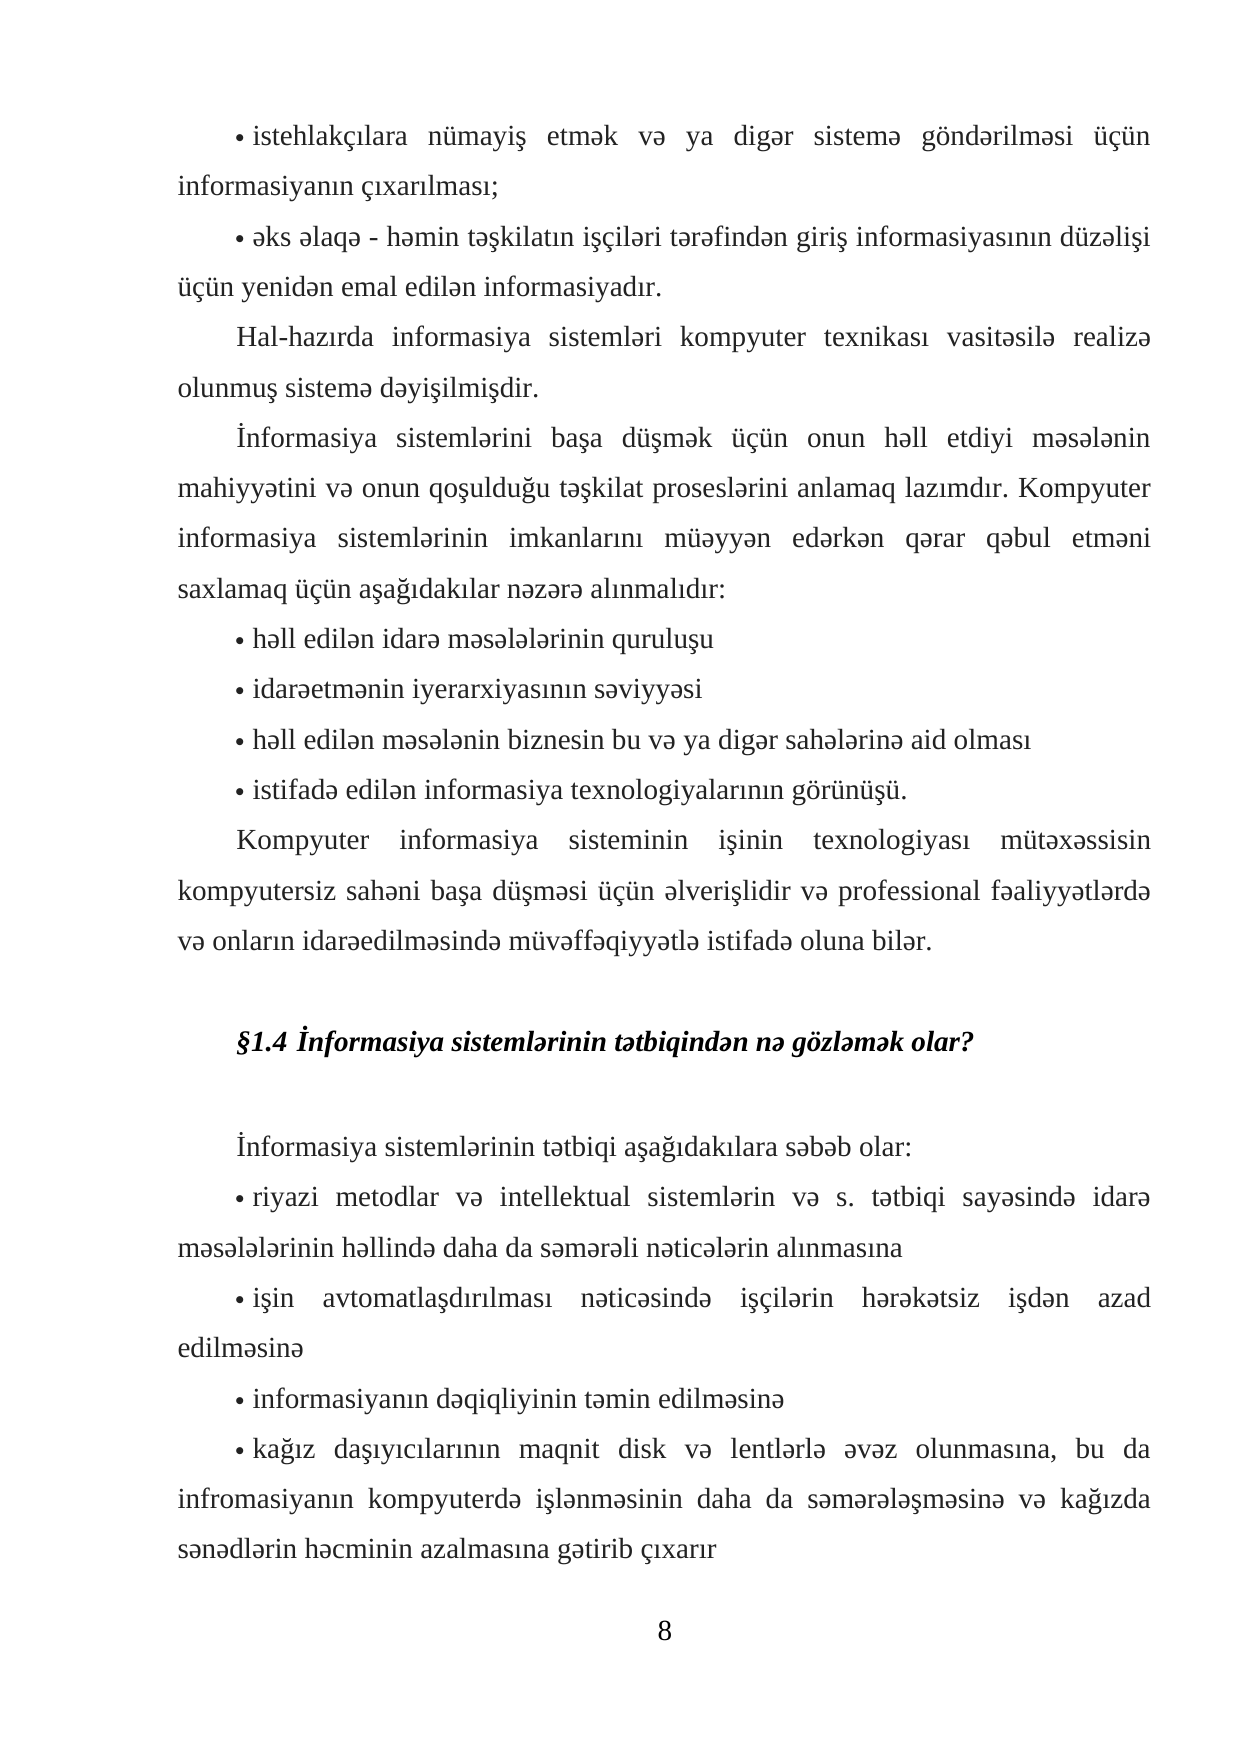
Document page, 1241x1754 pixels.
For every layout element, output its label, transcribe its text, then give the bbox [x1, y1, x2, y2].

text Kompyuter informasiya sisteminin işinin texnologiyası mütəxəssisin kompyutersiz sahəni başa düşməsi üçün əlverişlidir və professional fəaliyyətlərdə və onların idarəedilməsində müvəffəqiyyətlə istifadə oluna bilər. [177, 822, 1152, 957]
list istifadə edilən informasiya texnologiyalarının görünüşü. [177, 772, 1152, 806]
list informasiyanın dəqiqliyinin təmin edilməsinə [177, 1381, 1152, 1414]
list idarəetmənin iyerarxiyasının səviyyəsi [177, 672, 1152, 705]
list istehlakçılara nümayiş etmək və ya digər sistemə göndərilməsi üçün informasiyanın çıxarılması; [177, 118, 1152, 202]
list işin avtomatlaşdırılması nəticəsində işçilərin hərəkətsiz işdən azad edilməsinə [177, 1280, 1152, 1364]
text §1.4 İnformasiya sistemlərinin tətbiqindən nə gözləmək olar? [177, 1024, 1152, 1057]
text İnformasiya sistemlərini başa düşmək üçün onun həll etdiyi məsələnin mahiyyətini və onun qoşulduğu təşkilat proseslərini anlamaq lazımdır. Kompyuter informasiya sistemlərinin imkanlarını müəyyən edərkən qərar qəbul etməni saxlamaq üçün aşağıdakılar nəzərə alınmalıdır: [177, 420, 1152, 604]
text İnformasiya sistemlərinin tətbiqi aşağıdakılara səbəb olar: [177, 1129, 1152, 1163]
list riyazi metodlar və intellektual sistemlərin və s. tətbiqi sayəsində idarə məsələlərinin həllində daha da səmərəli nəticələrin alınmasına [177, 1179, 1152, 1263]
list həll edilən məsələnin biznesin bu və ya digər sahələrinə aid olması [177, 722, 1152, 755]
list həll edilən idarə məsələlərinin quruluşu [177, 621, 1152, 655]
text Hal-hazırda informasiya sistemləri kompyuter texnikası vasitəsilə realizə olunmuş sistemə dəyişilmişdir. [177, 319, 1152, 403]
list kağız daşıyıcılarının maqnit disk və lentlərlə əvəz olunmasına, bu da infromasiyanın kompyuterdə işlənməsinin daha da səmərələşməsinə və kağızda sənədlərin həcminin azalmasına gətirib çıxarır [177, 1431, 1152, 1565]
list əks əlaqə - həmin təşkilatın işçiləri tərəfindən giriş informasiyasının düzəlişi üçün yenidən emal edilən informasiyadır. [177, 219, 1152, 303]
